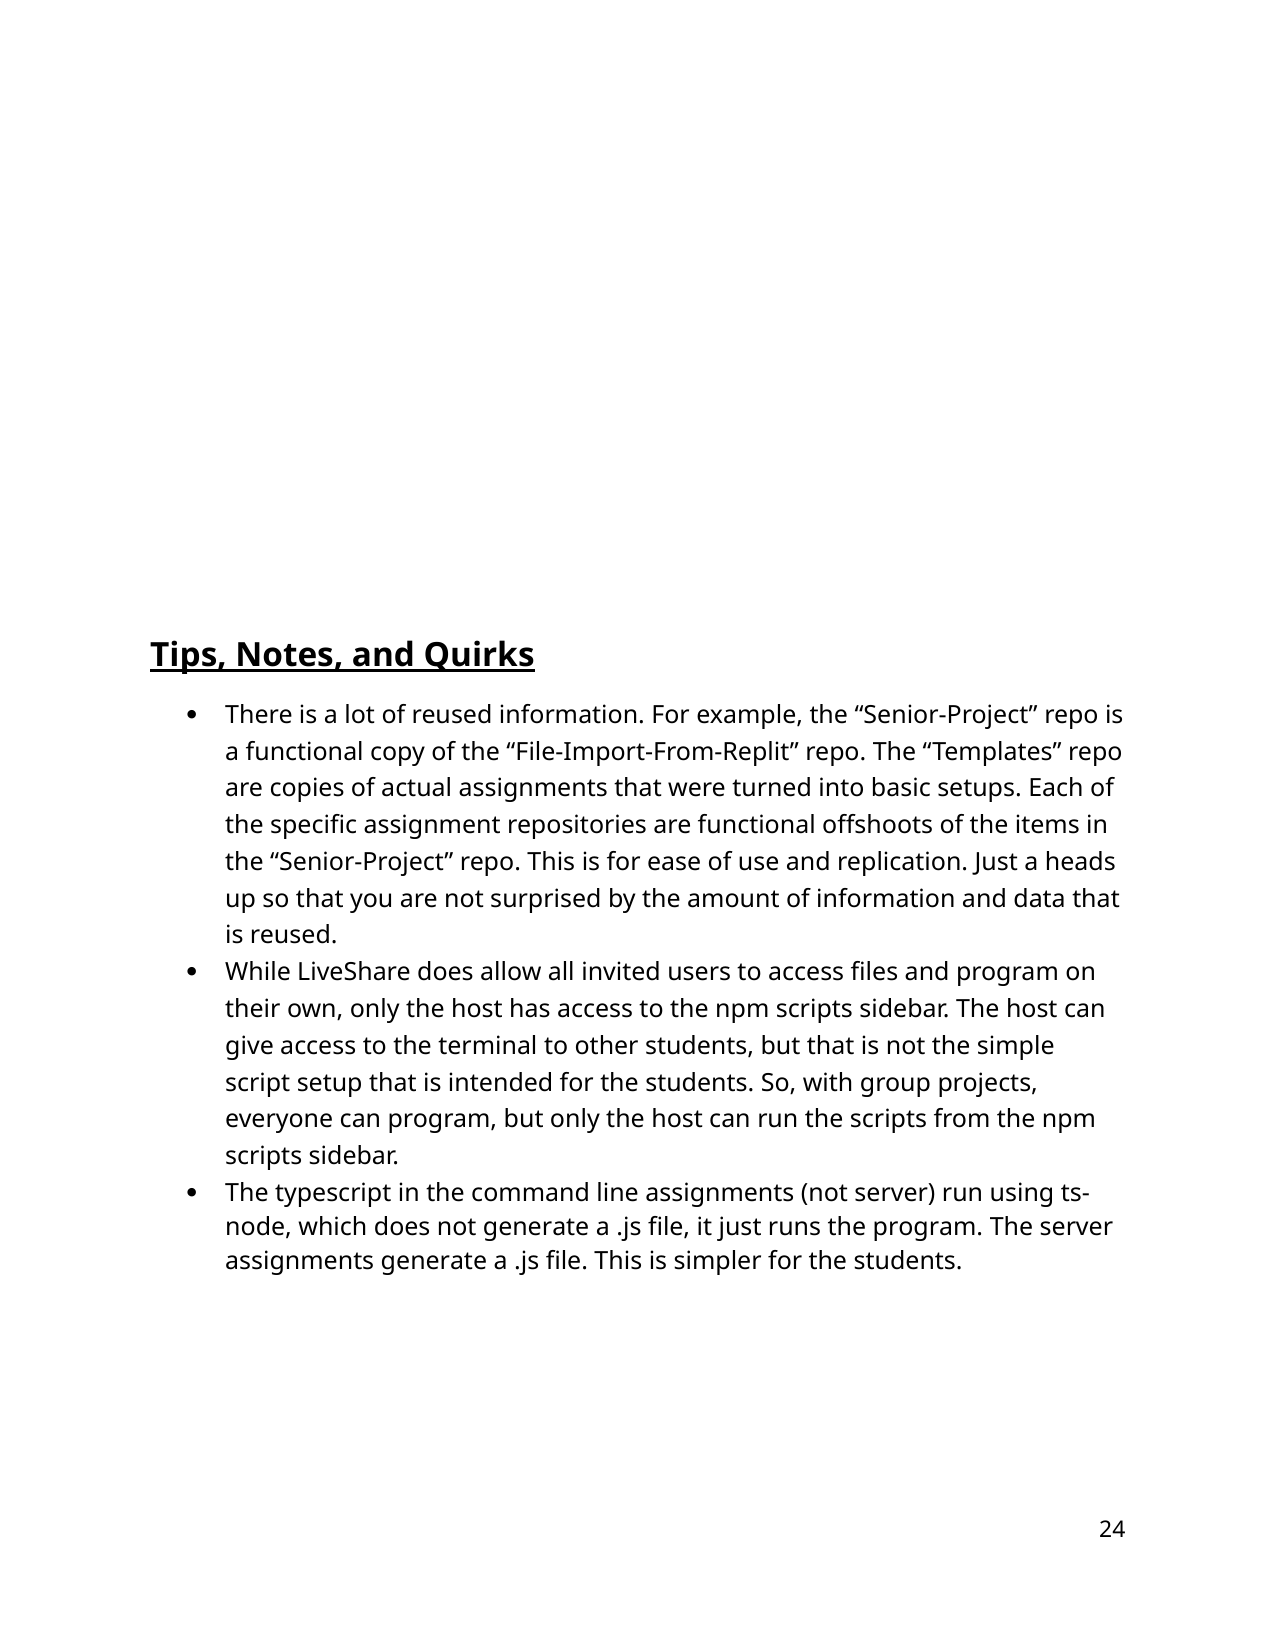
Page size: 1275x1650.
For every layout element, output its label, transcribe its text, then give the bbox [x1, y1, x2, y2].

text Tips, Notes, and Quirks [150, 631, 1125, 676]
list There is a lot of reused information. For example, the “Senior-Project” repo is a functional copy of the “File-Import-From-Replit” repo. The “Templates” repo are copies of actual assignments that were turned into basic setups. Each of the specific assignment repositories are functional offshoots of the items in the “Senior-Project” repo. This is for ease of use and replication. Just a heads up so that you are not surprised by the amount of information and data that is reused. [187, 697, 1125, 951]
list The typescript in the command line assignments (not server) run using ts-node, which does not generate a .js file, it just runs the program. The server assignments generate a .js file. This is simpler for the students. [187, 1174, 1125, 1277]
list While LiveShare does allow all invited users to access files and program on their own, only the host has access to the npm scripts sidebar. The host can give access to the terminal to other students, but that is not the simple script setup that is intended for the students. So, with group projects, everyone can program, but only the host can run the scripts from the npm scripts sidebar. [187, 954, 1125, 1172]
